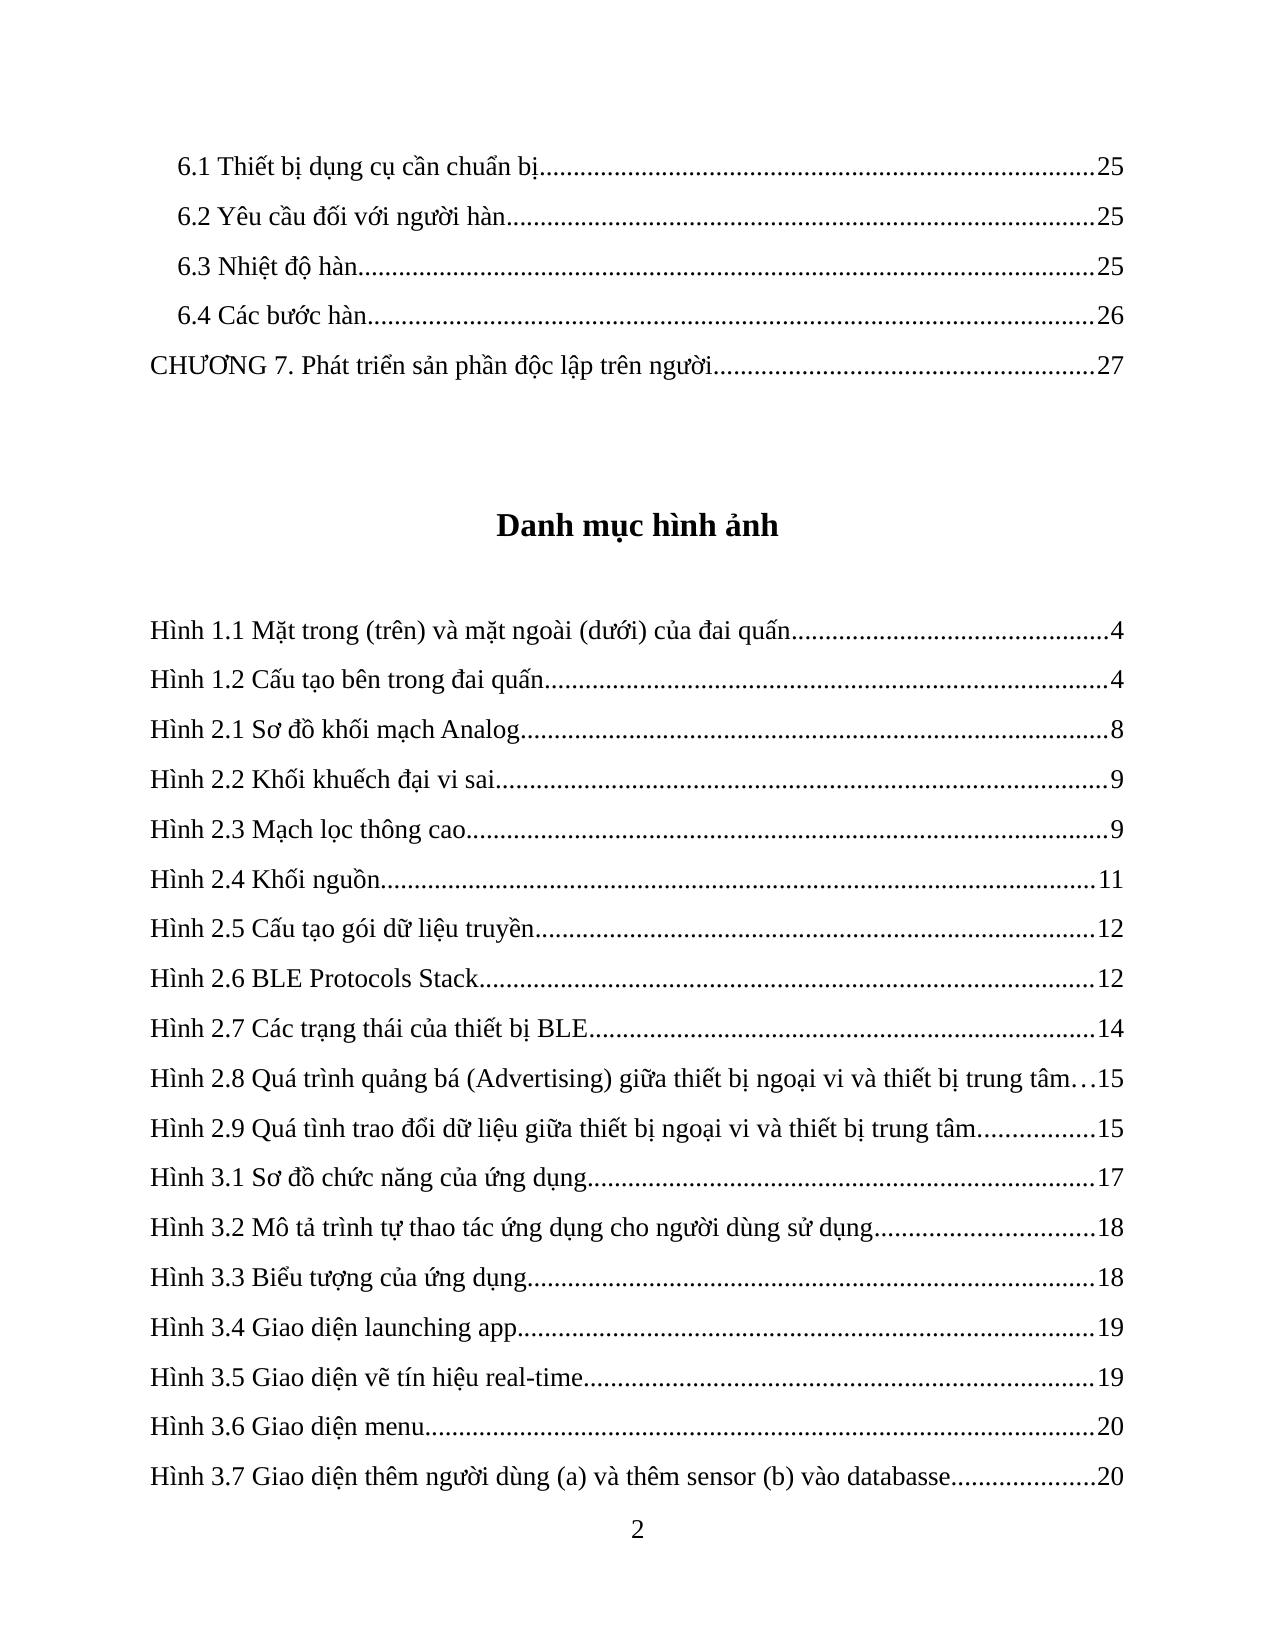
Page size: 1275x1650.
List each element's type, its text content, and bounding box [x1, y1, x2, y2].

text Hình 2.8 Quá trình quảng bá (Advertising) giữa thiết bị ngoại vi và thiết bị trung tâm 15 [150, 1062, 1125, 1093]
text Hình 2.5 Cấu tạo gói dữ liệu truyền 12 [150, 912, 1125, 944]
text Hình 2.9 Quá tình trao đổi dữ liệu giữa thiết bị ngoại vi và thiết bị trung tâm 15 [150, 1112, 1125, 1143]
text Hình 2.1 Sơ đồ khối mạch Analog 8 [150, 713, 1125, 744]
text Hình 3.7 Giao diện thêm người dùng (a) và thêm sensor (b) vào databasse 20 [150, 1460, 1125, 1491]
text Hình 3.3 Biểu tượng của ứng dụng 18 [150, 1261, 1125, 1292]
text Hình 3.4 Giao diện launching app 19 [150, 1311, 1125, 1342]
text Hình 2.2 Khối khuếch đại vi sai 9 [150, 763, 1125, 794]
text Hình 2.3 Mạch lọc thông cao 9 [150, 813, 1125, 844]
subtitle Danh mục hình ảnh [150, 505, 1125, 544]
text Hình 3.1 Sơ đồ chức năng của ứng dụng 17 [150, 1161, 1125, 1193]
text Hình 2.4 Khối nguồn 11 [150, 863, 1125, 894]
text Hình 2.7 Các trạng thái của thiết bị BLE 14 [150, 1012, 1125, 1043]
text Hình 3.5 Giao diện vẽ tín hiệu real-time 19 [150, 1361, 1125, 1392]
text Hình 3.6 Giao diện menu 20 [150, 1410, 1125, 1442]
text Hình 2.6 BLE Protocols Stack 12 [150, 962, 1125, 993]
text Hình 1.2 Cấu tạo bên trong đai quấn 4 [150, 663, 1125, 695]
text Hình 3.2 Mô tả trình tự thao tác ứng dụng cho người dùng sử dụng 18 [150, 1211, 1125, 1242]
text Hình 1.1 Mặt trong (trên) và mặt ngoài (dưới) của đai quấn 4 [150, 614, 1125, 645]
